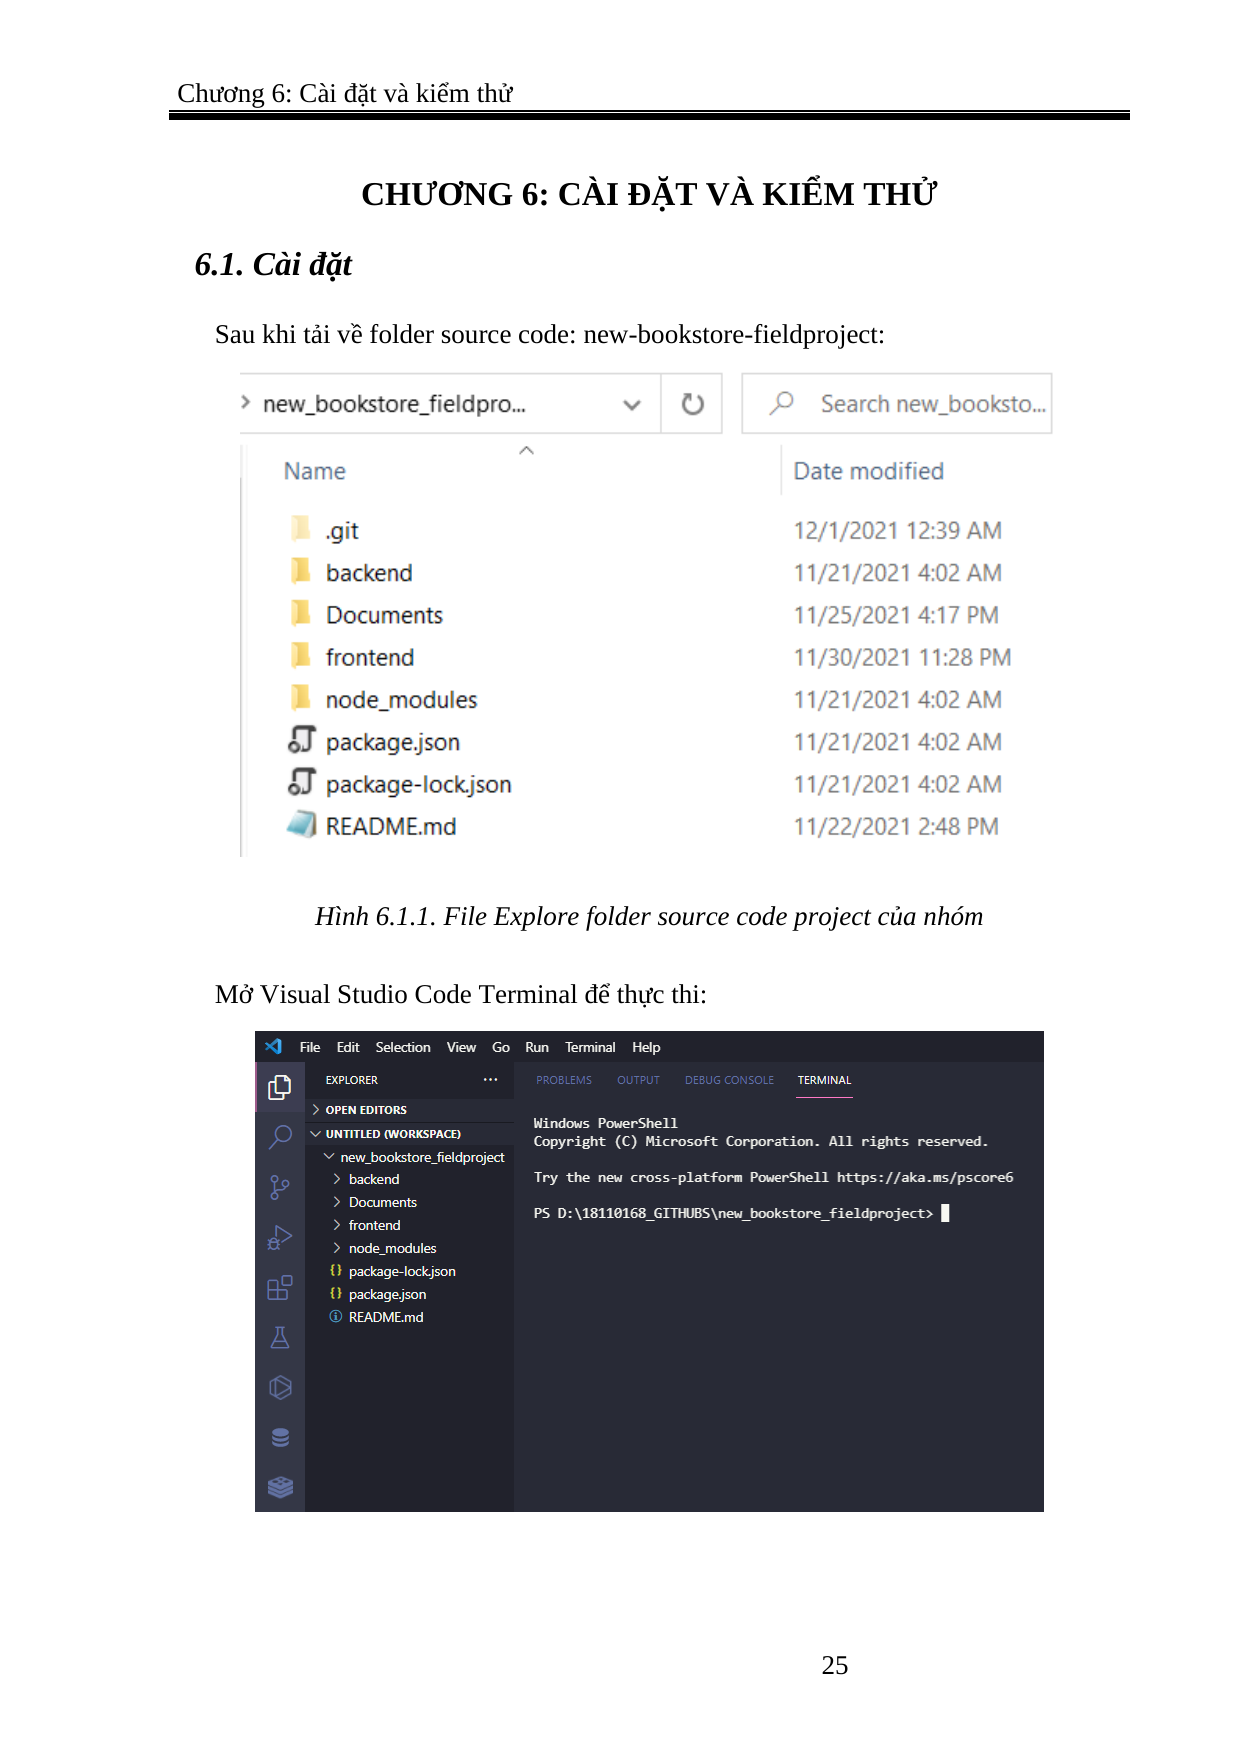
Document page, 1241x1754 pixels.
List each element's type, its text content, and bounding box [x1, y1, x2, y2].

subtitle CHƯƠNG 6: CÀI ĐẶT VÀ KIỂM THỬ [177, 174, 1122, 213]
picture [240, 370, 1059, 857]
subtitle Hình 6.1.1. File Explore folder source code project của nhóm [177, 900, 1122, 931]
picture [255, 1031, 1044, 1512]
text Mở Visual Studio Code Terminal để thực thi: [177, 979, 1122, 1010]
text Sau khi tải về folder source code: new-bookstore-fieldproject: [177, 318, 1122, 349]
subtitle 6.1. Cài đặt [177, 244, 1122, 283]
